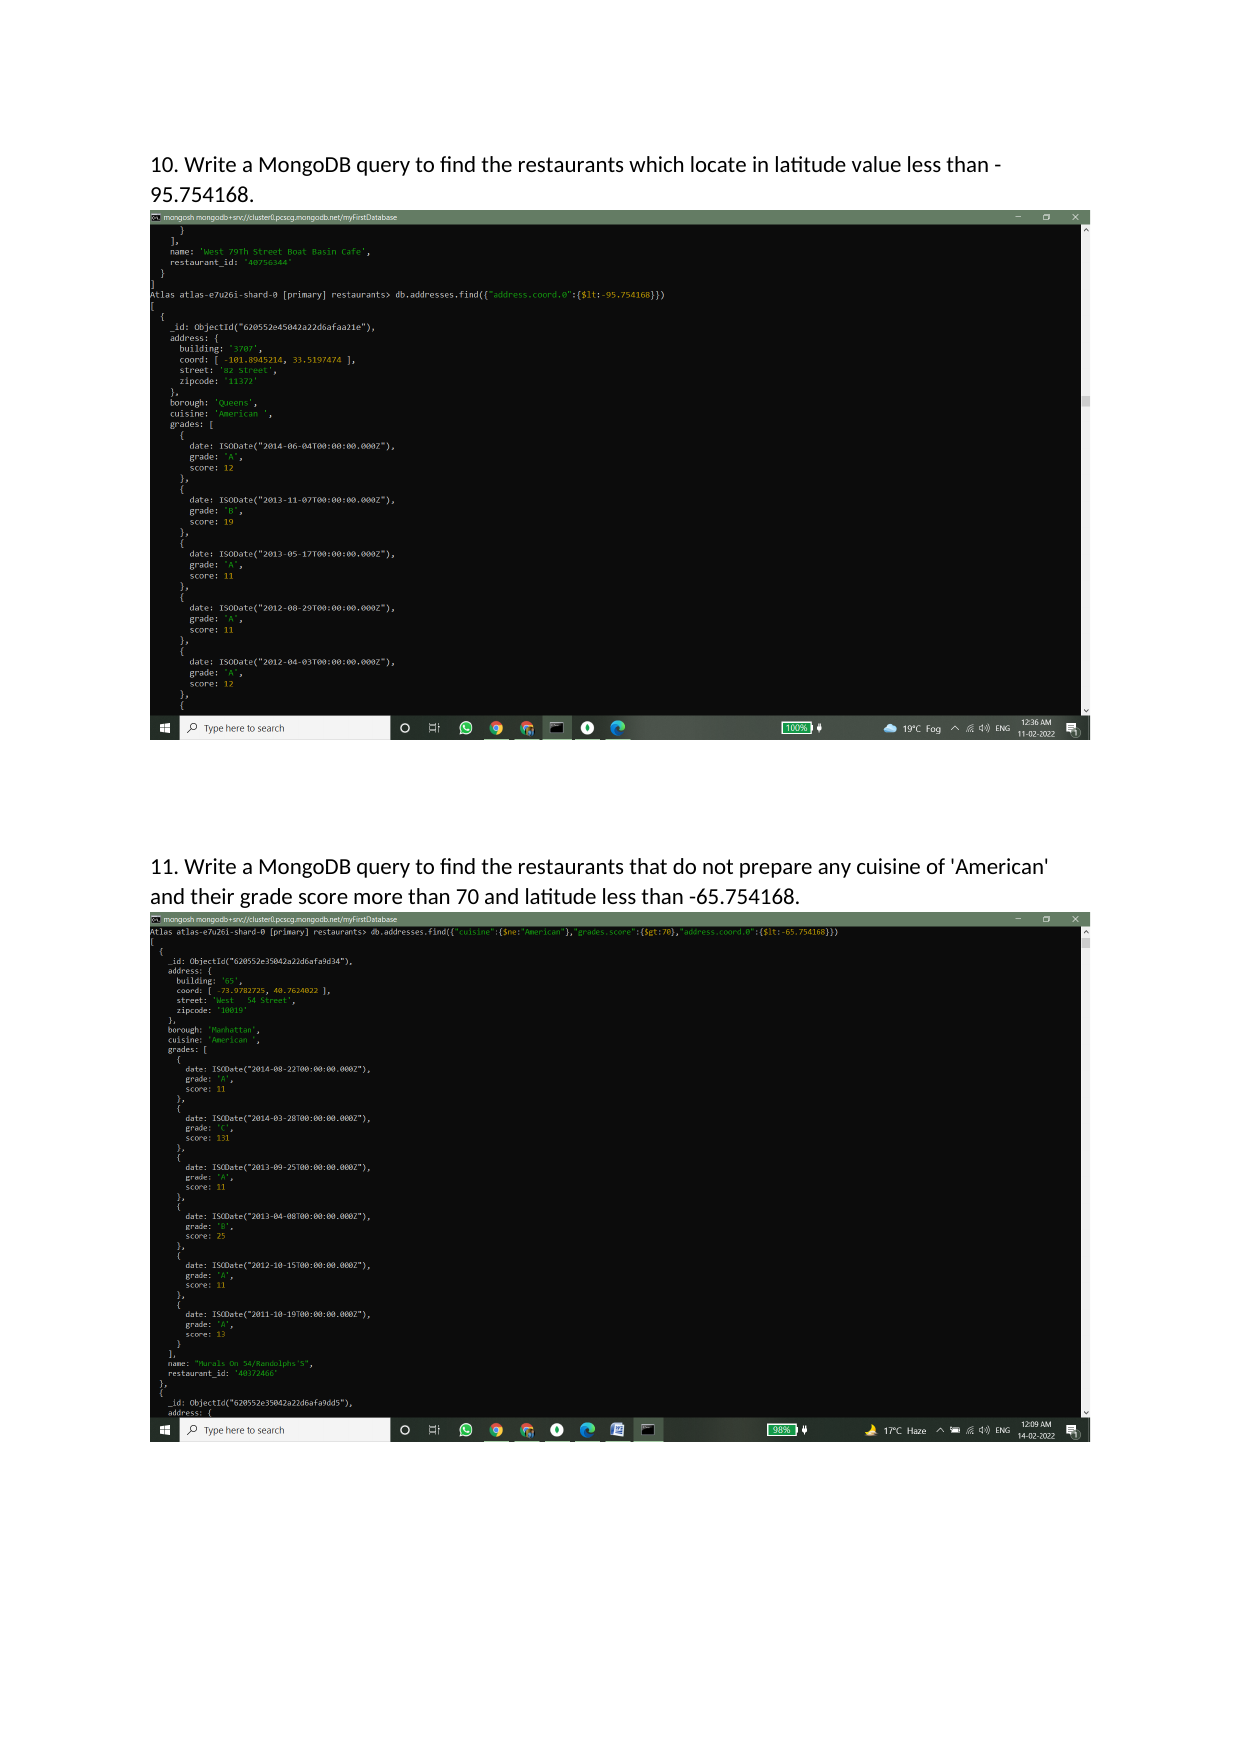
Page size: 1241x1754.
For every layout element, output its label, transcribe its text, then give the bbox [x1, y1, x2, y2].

text 11. Write a MongoDB query to find the restaurants that do not prepare any cuisine of 'American' and their grade score more than 70 and latitude less than -65.754168. [150, 852, 1090, 912]
picture [150, 912, 1091, 1442]
picture [150, 210, 1091, 740]
text 10. Write a MongoDB query to find the restaurants which locate in latitude value less than -95.754168. [150, 150, 1090, 210]
